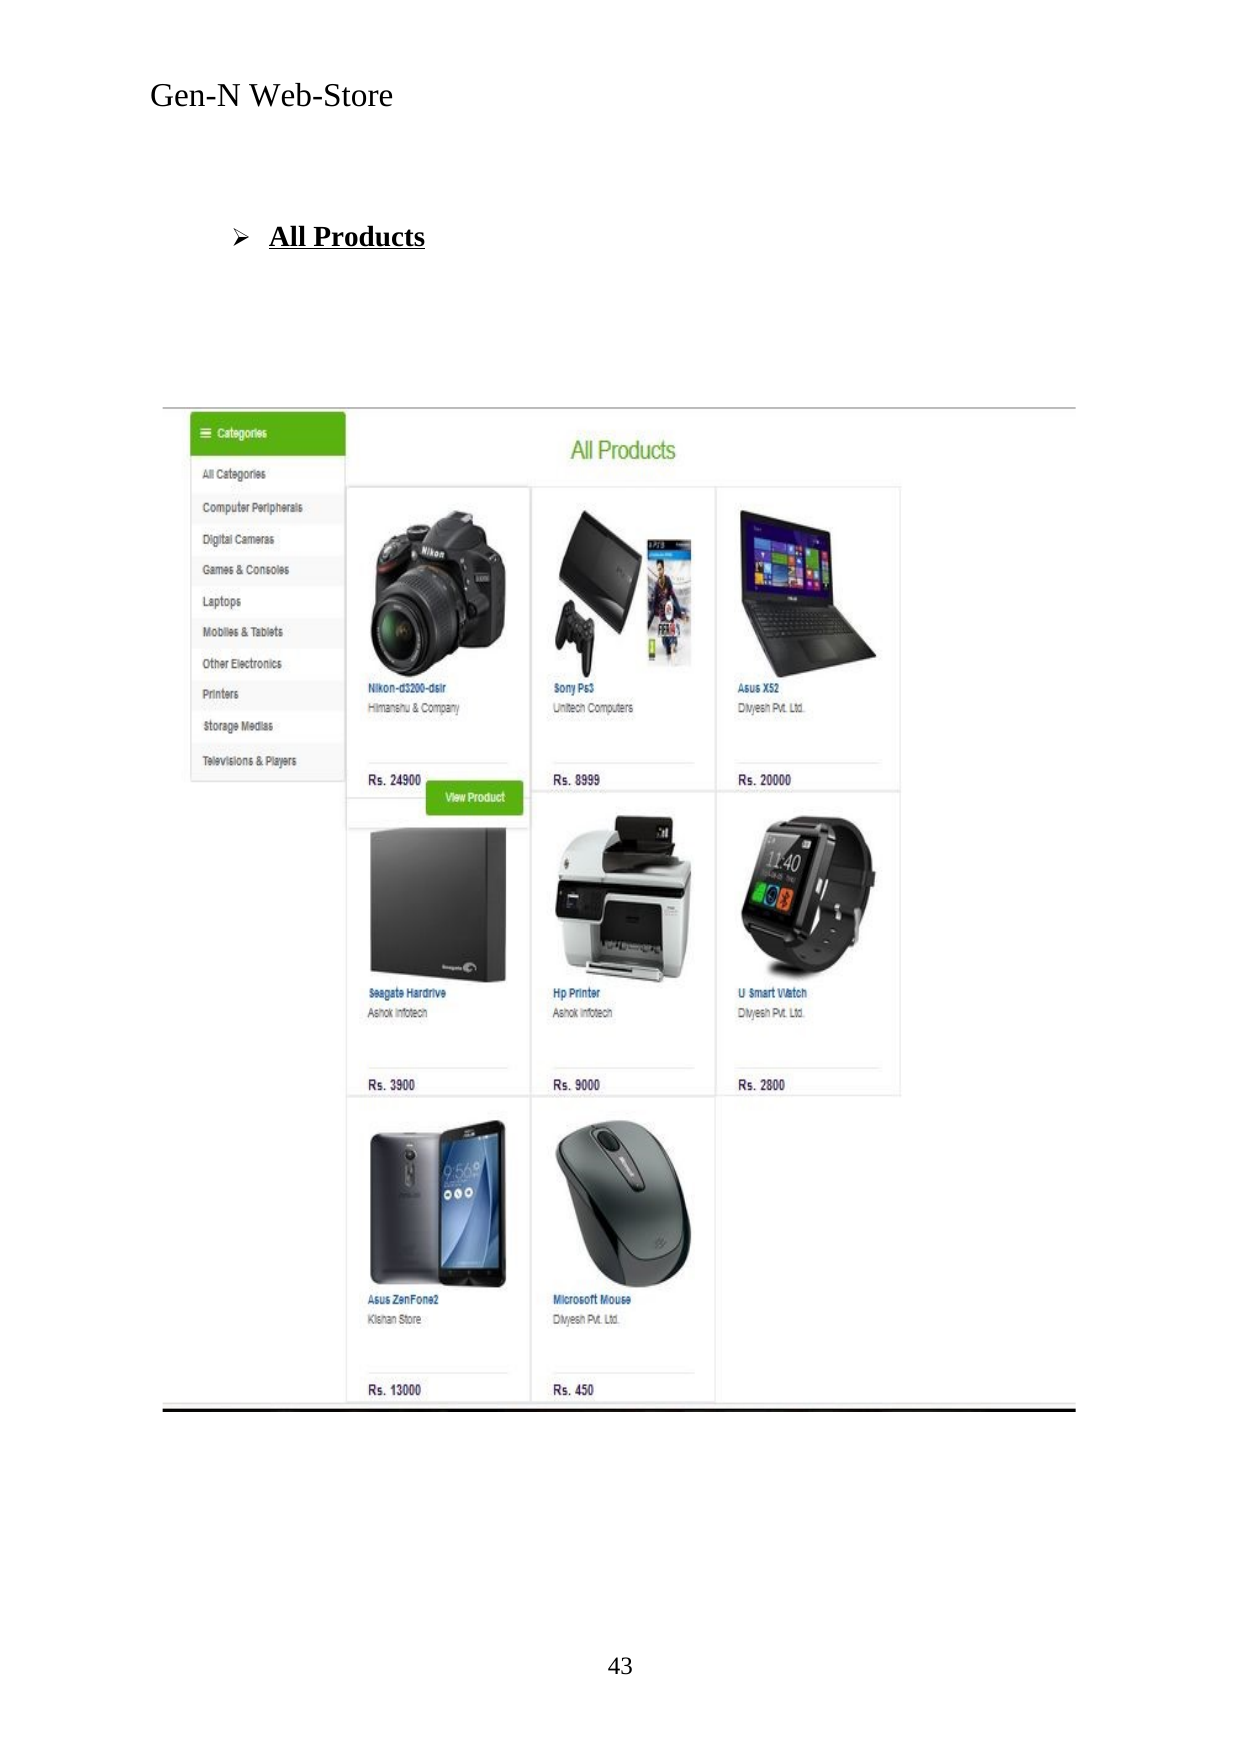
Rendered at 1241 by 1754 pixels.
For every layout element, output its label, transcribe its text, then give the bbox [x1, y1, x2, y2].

picture [162, 407, 1076, 1412]
list All Products [231, 219, 1092, 252]
